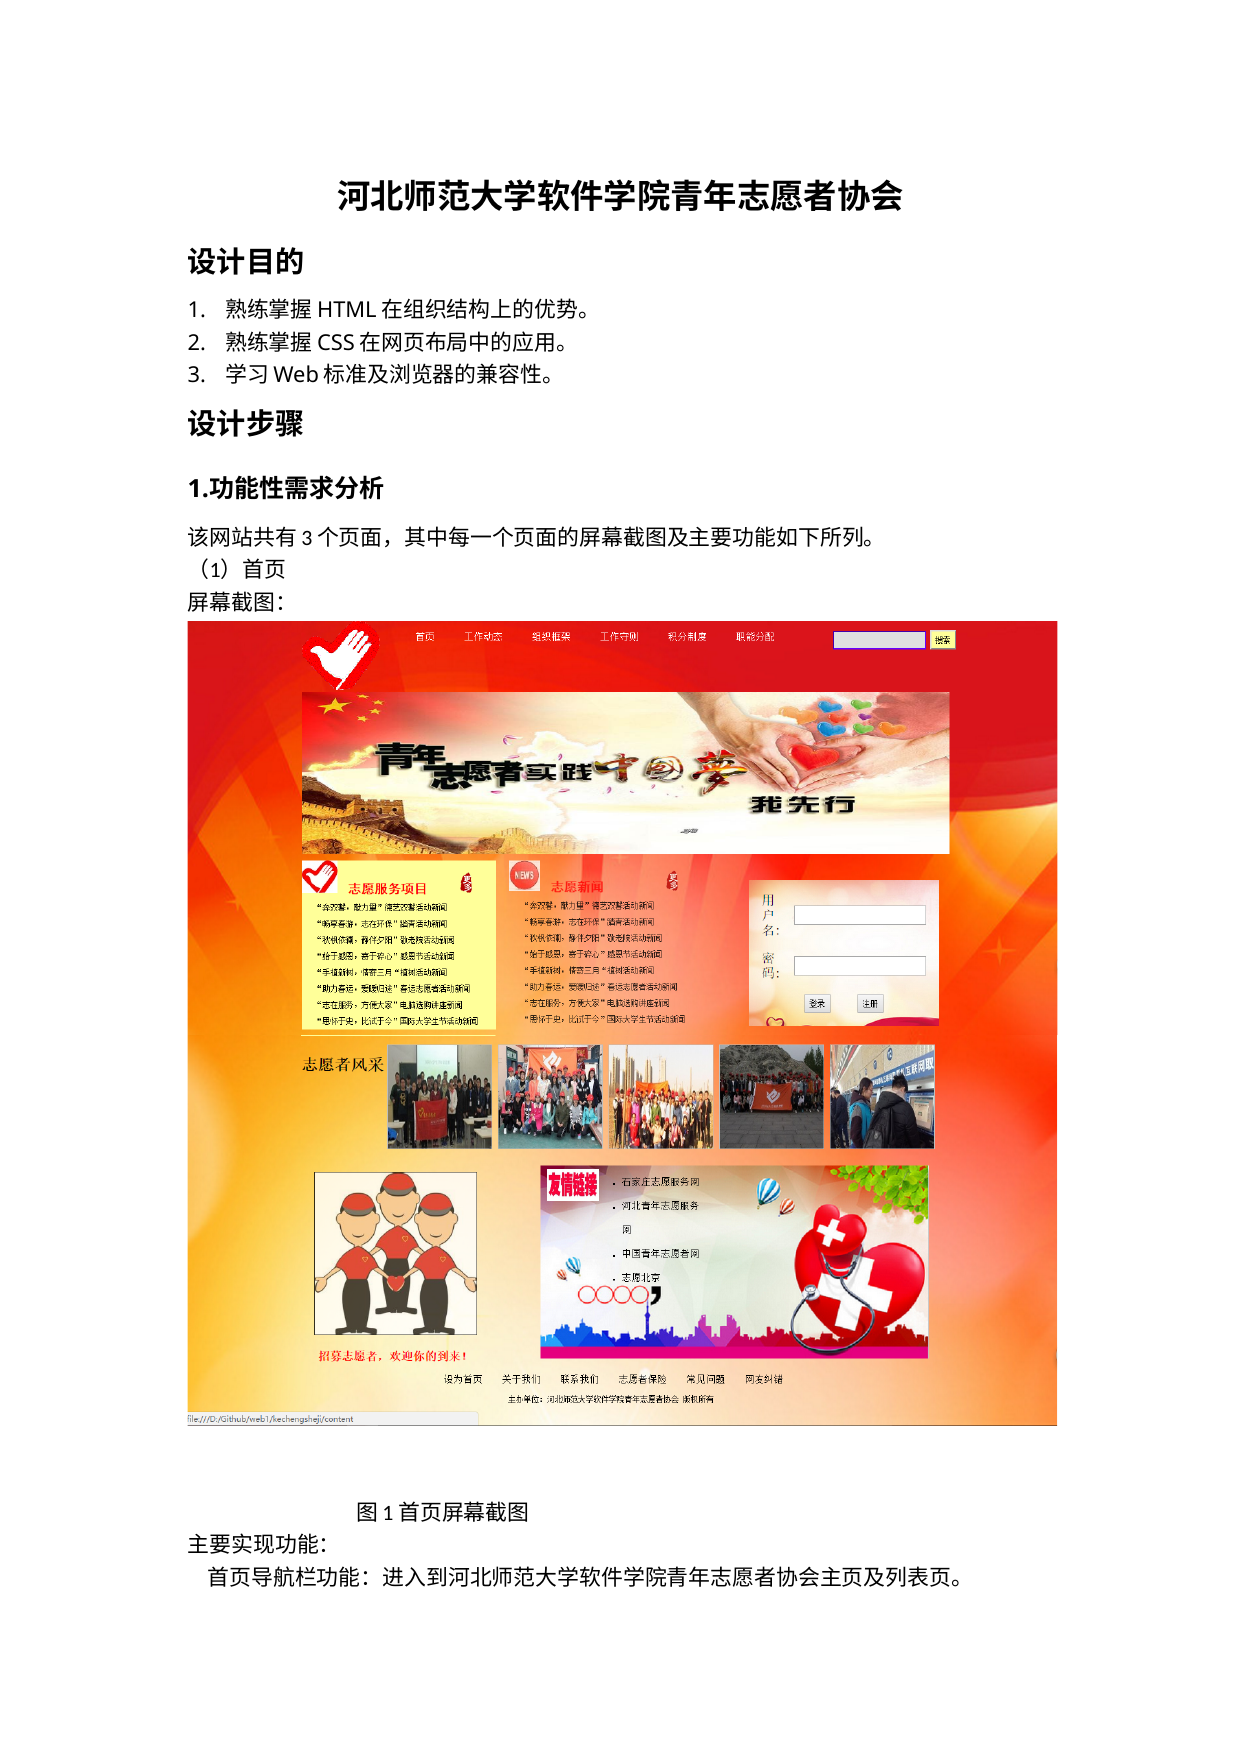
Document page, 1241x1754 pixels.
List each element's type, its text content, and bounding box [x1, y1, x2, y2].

text 河北师范大学软件学院青年志愿者协会 [187, 162, 1053, 227]
list 熟练掌握CSS在网页布局中的应用。 [187, 324, 1053, 357]
list 学习Web标准及浏览器的兼容性。 [187, 357, 1053, 389]
text 图1 首页屏幕截图 [187, 1494, 1053, 1527]
text 首页导航栏功能：进入到河北师范大学软件学院青年志愿者协会主页及列表页。 [187, 1559, 1053, 1592]
text （1）首页 [187, 552, 1053, 584]
text 1.功能性需求分析 [187, 454, 1053, 519]
list 熟练掌握HTML在组织结构上的优势。 [187, 292, 1053, 324]
text 该网站共有3个页面，其中每一个页面的屏幕截图及主要功能如下所列。 [187, 519, 1053, 552]
text 设计目的 [187, 227, 1053, 292]
text 屏幕截图： [187, 584, 1053, 617]
text 设计步骤 [187, 389, 1053, 454]
picture [187, 621, 1058, 1426]
text 主要实现功能： [187, 1527, 1053, 1559]
